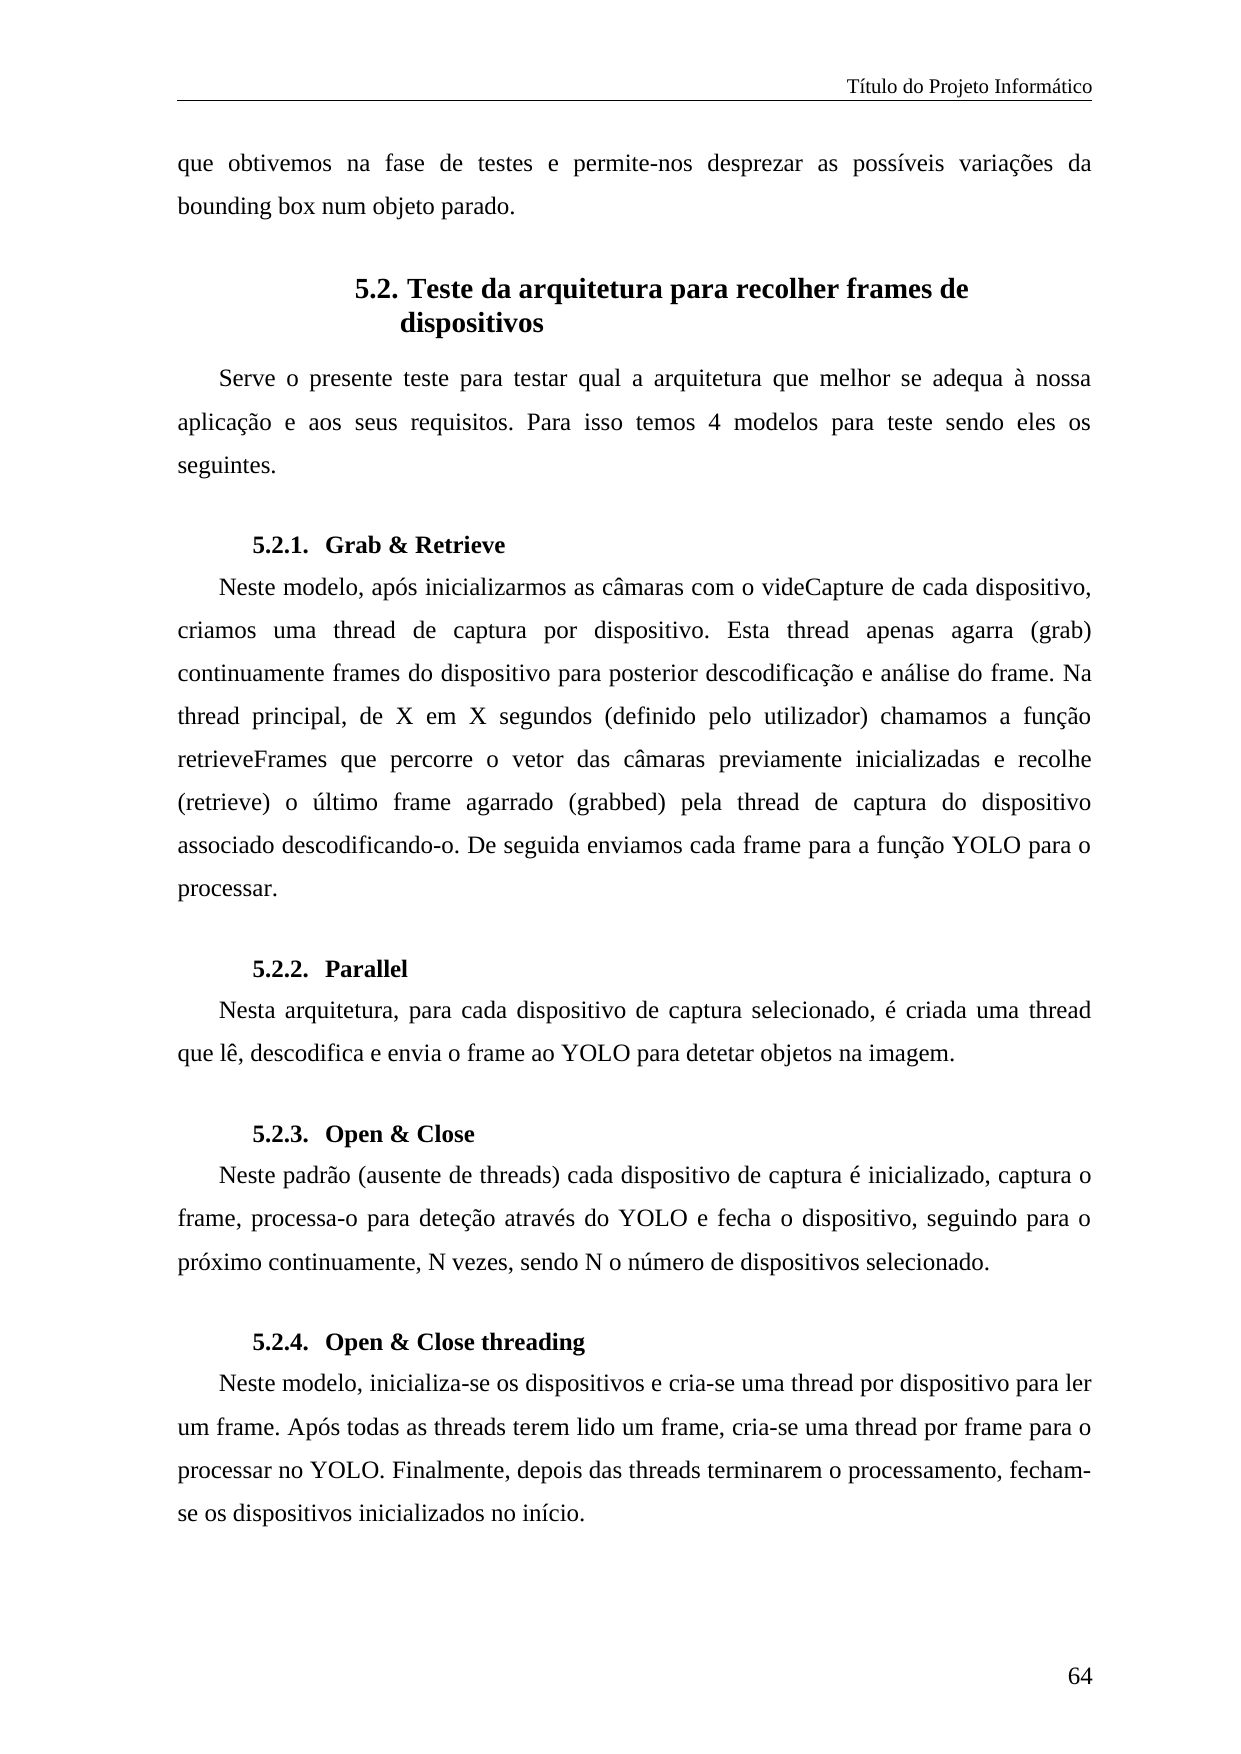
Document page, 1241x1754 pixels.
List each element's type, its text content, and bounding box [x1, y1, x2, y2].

subtitle Open & Close threading [252, 1327, 1092, 1356]
text Neste modelo, após inicializarmos as câmaras com o videCapture de cada dispositivo, criamos uma thread de captura por dispositivo. Esta thread apenas agarra (grab) continuamente frames do dispositivo para posterior descodificação e análise do frame. Na thread principal, de X em X segundos (definido pelo utilizador) chamamos a função retrieveFrames que percorre o vetor das câmaras previamente inicializadas e recolhe (retrieve) o último frame agarrado (grabbed) pela thread de captura do dispositivo associado descodificando-o. De seguida enviamos cada frame para a função YOLO para o processar. [177, 572, 1092, 902]
text Nesta arquitetura, para cada dispositivo de captura selecionado, é criada uma thread que lê, descodifica e envia o frame ao YOLO para detetar objetos na imagem. [177, 995, 1092, 1067]
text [177, 148, 1092, 219]
text Neste padrão (ausente de threads) cada dispositivo de captura é inicializado, captura o frame, processa-o para deteção através do YOLO e fecha o dispositivo, seguindo para o próximo continuamente, N vezes, sendo N o número de dispositivos selecionado. [177, 1160, 1092, 1275]
subtitle Teste da arquitetura para recolher frames de dispositivos [354, 271, 1092, 338]
subtitle Parallel [252, 954, 1092, 983]
subtitle Open & Close [252, 1119, 1092, 1148]
subtitle Grab & Retrieve [252, 530, 1092, 559]
text Neste modelo, inicializa-se os dispositivos e cria-se uma thread por dispositivo para ler um frame. Após todas as threads terem lido um frame, cria-se uma thread por frame para o processar no YOLO. Finalmente, depois das threads terminarem o processamento, fecham-se os dispositivos inicializados no início. [177, 1368, 1092, 1527]
text Serve o presente teste para testar qual a arquitetura que melhor se adequa à nossa aplicação e aos seus requisitos. Para isso temos 4 modelos para teste sendo eles os seguintes. [177, 363, 1092, 478]
